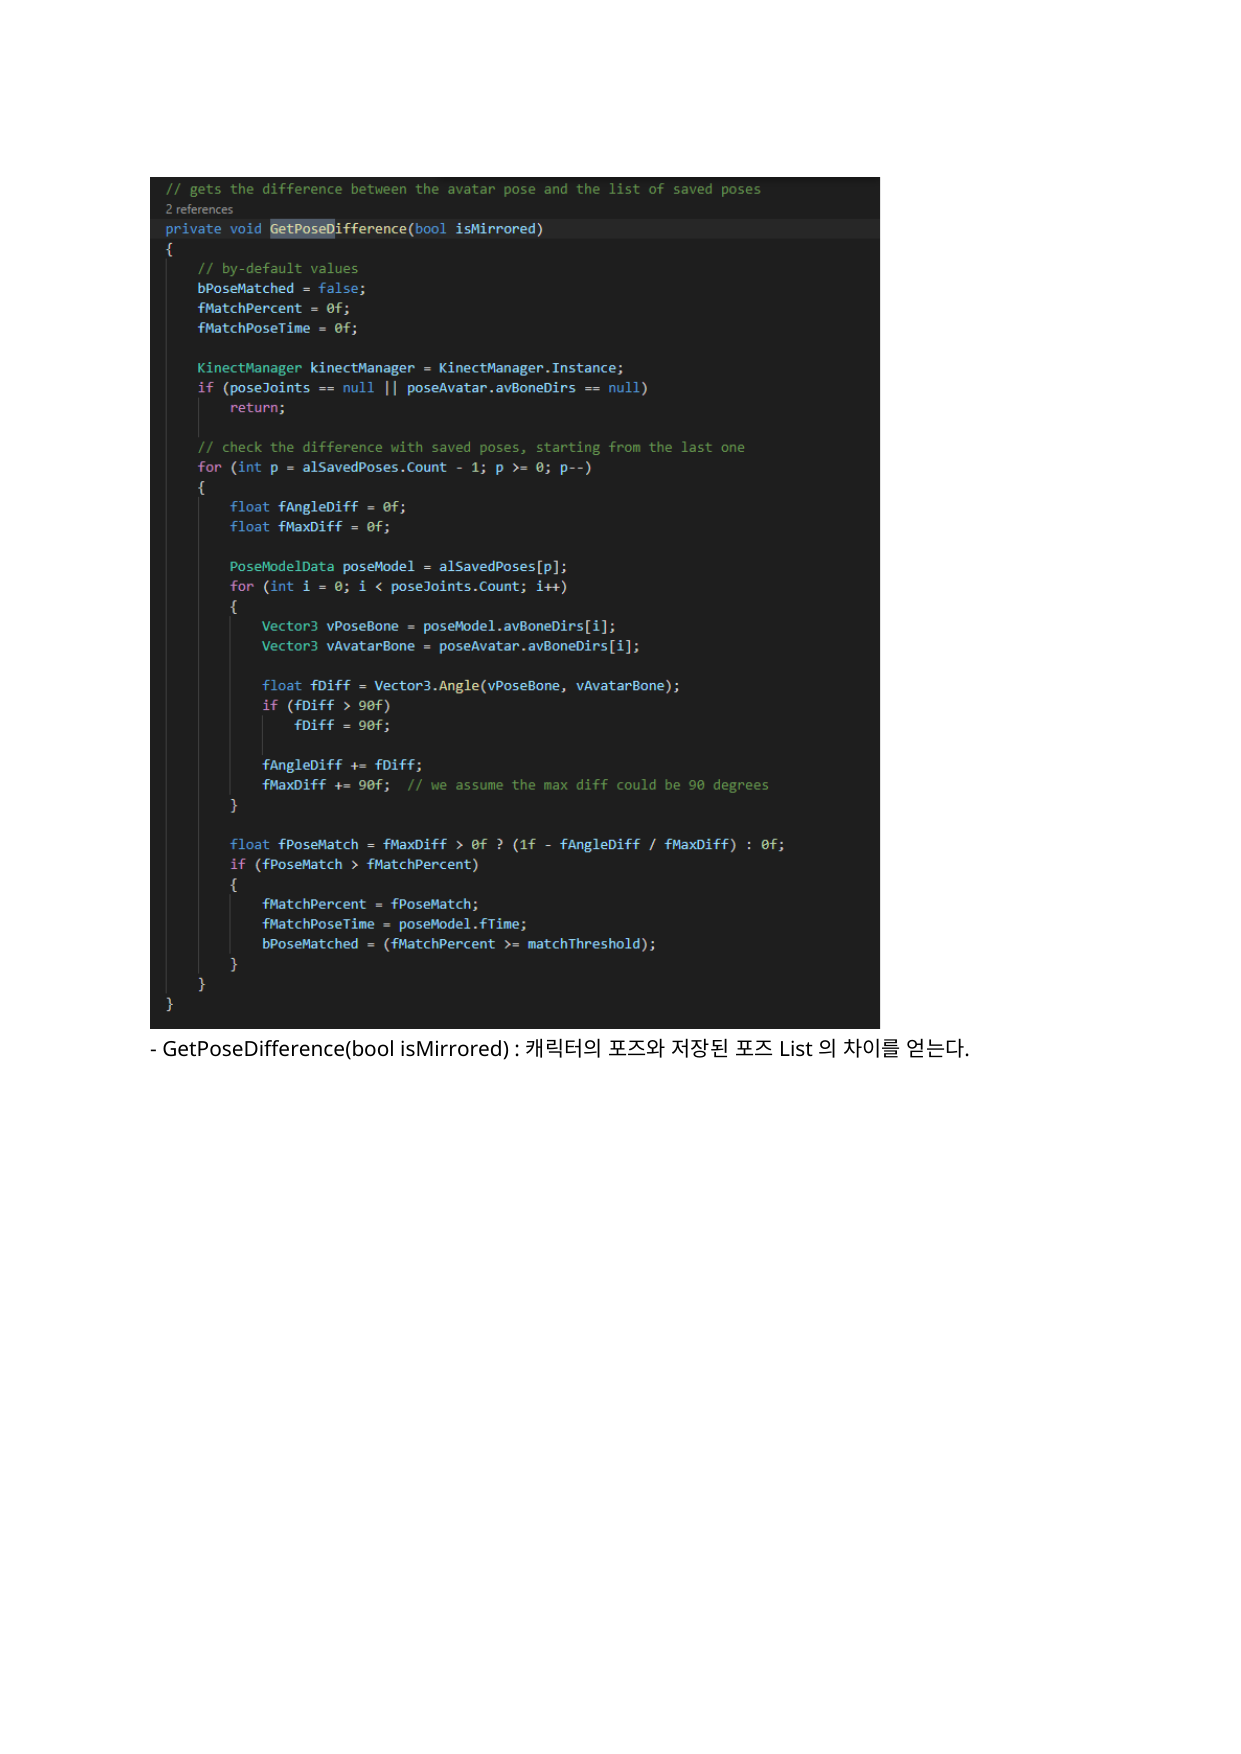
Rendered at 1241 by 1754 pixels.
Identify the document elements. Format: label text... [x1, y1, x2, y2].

picture [150, 177, 880, 1029]
text - GetPoseDifference(bool isMirrored) : 캐릭터의 포즈와 저장된 포즈 List 의 차이를 얻는다. [150, 1032, 1090, 1063]
